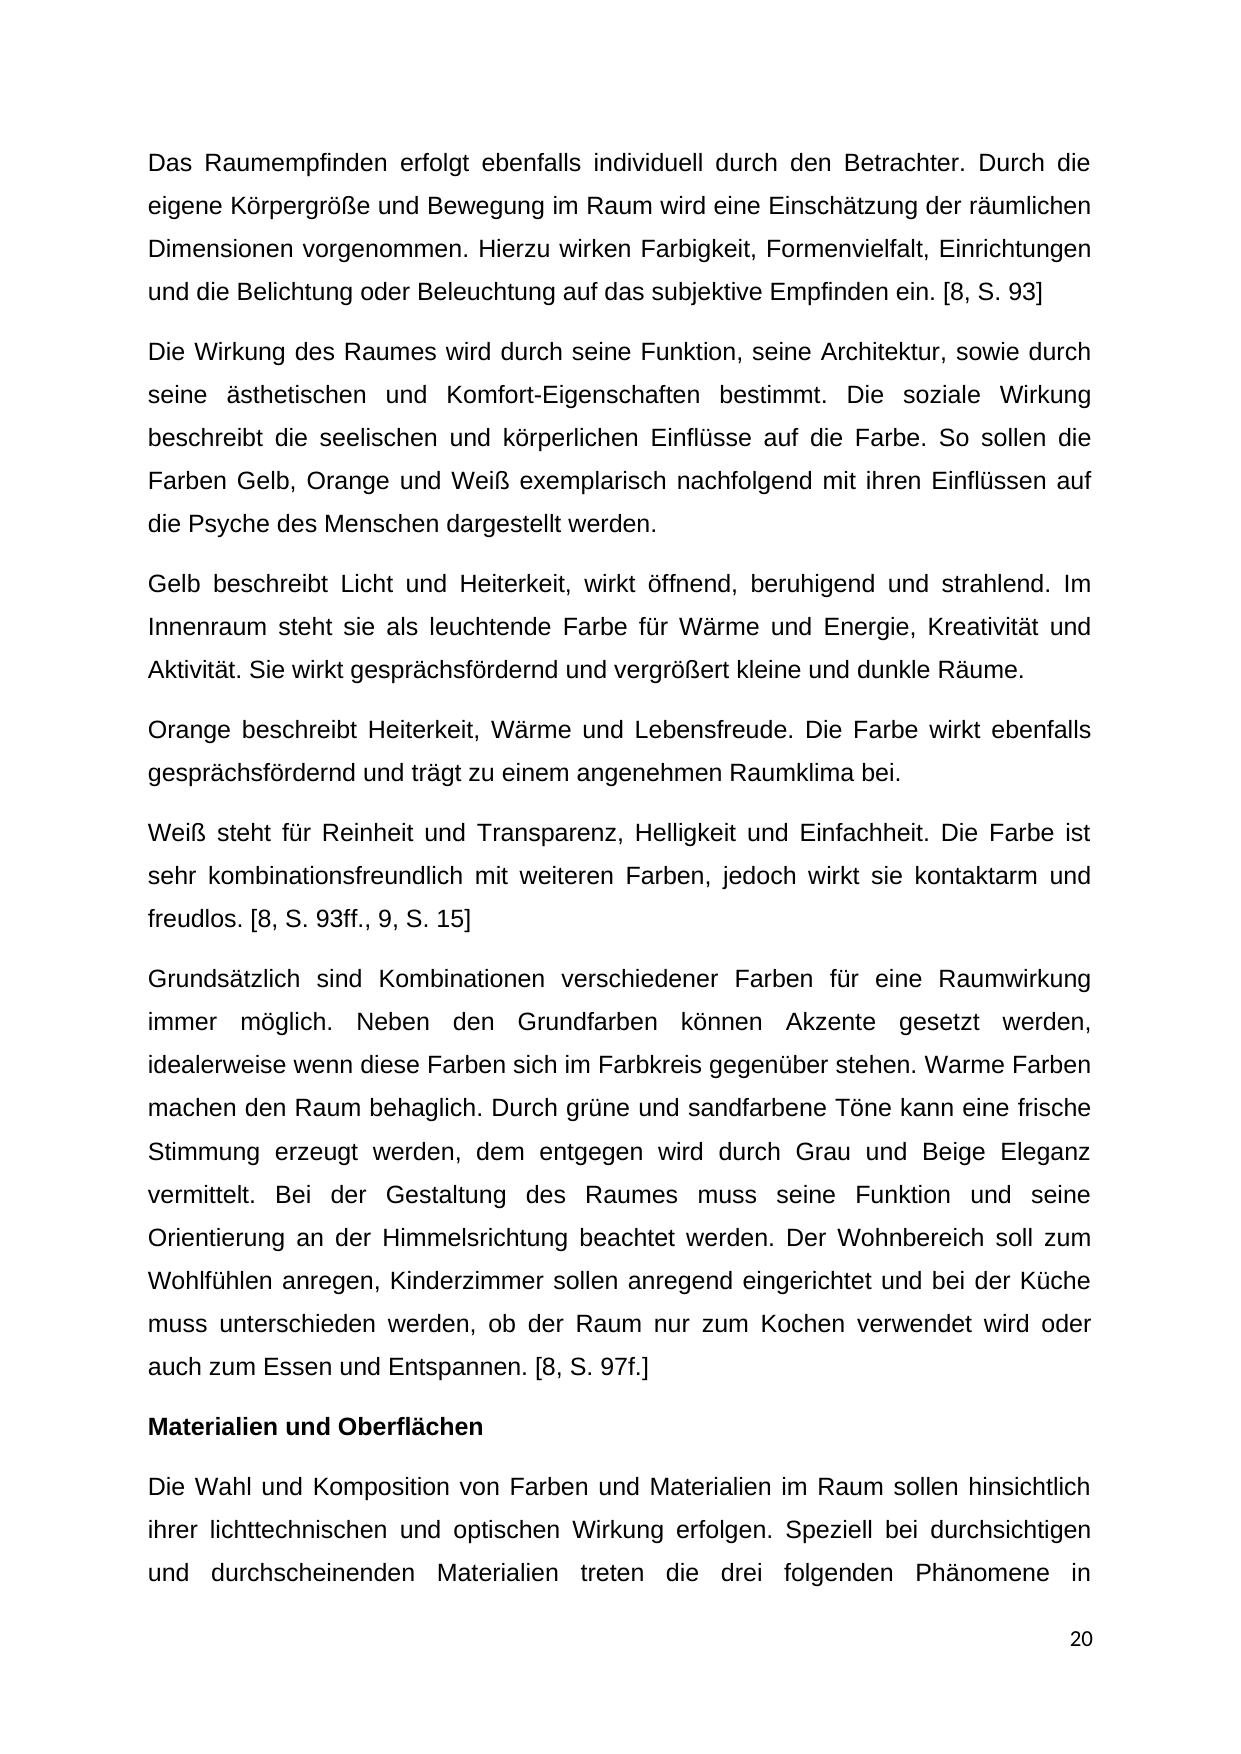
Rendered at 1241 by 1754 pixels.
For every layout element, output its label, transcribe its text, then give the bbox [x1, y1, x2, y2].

text Das Raumempfinden erfolgt ebenfalls individuell durch den Betrachter. Durch die eigene Körpergröße und Bewegung im Raum wird eine Einschätzung der räumlichen Dimensionen vorgenommen. Hierzu wirken Farbigkeit, Formenvielfalt, Einrichtungen und die Belichtung oder Beleuchtung auf das subjektive Empfinden ein. [8, S. 93] [148, 148, 1093, 306]
text Die Wirkung des Raumes wird durch seine Funktion, seine Architektur, sowie durch seine ästhetischen und Komfort-Eigenschaften bestimmt. Die soziale Wirkung beschreibt die seelischen und körperlichen Einflüsse auf die Farbe. So sollen die Farben Gelb, Orange und Weiß exemplarisch nachfolgend mit ihren Einflüssen auf die Psyche des Menschen dargestellt werden. [148, 337, 1093, 538]
text Materialien und Oberflächen [148, 1412, 1093, 1441]
text Gelb beschreibt Licht und Heiterkeit, wirkt öffnend, beruhigend und strahlend. Im Innenraum steht sie als leuchtende Farbe für Wärme und Energie, Kreativität und Aktivität. Sie wirkt gesprächsfördernd und vergrößert kleine und dunkle Räume. [148, 569, 1093, 684]
text Orange beschreibt Heiterkeit, Wärme und Lebensfreude. Die Farbe wirkt ebenfalls gesprächsfördernd und trägt zu einem angenehmen Raumklima bei. [148, 715, 1093, 787]
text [148, 1472, 1093, 1587]
text Weiß steht für Reinheit und Transparenz, Helligkeit und Einfachheit. Die Farbe ist sehr kombinationsfreundlich mit weiteren Farben, jedoch wirkt sie kontaktarm und freudlos. [8, S. 93ff., 9, S. 15] [148, 818, 1093, 933]
text Grundsätzlich sind Kombinationen verschiedener Farben für eine Raumwirkung immer möglich. Neben den Grundfarben können Akzente gesetzt werden, idealerweise wenn diese Farben sich im Farbkreis gegenüber stehen. Warme Farben machen den Raum behaglich. Durch grüne und sandfarbene Töne kann eine frische Stimmung erzeugt werden, dem entgegen wird durch Grau und Beige Eleganz vermittelt. Bei der Gestaltung des Raumes muss seine Funktion und seine Orientierung an der Himmelsrichtung beachtet werden. Der Wohnbereich soll zum Wohlfühlen anregen, Kinderzimmer sollen anregend eingerichtet und bei der Küche muss unterschieden werden, ob der Raum nur zum Kochen verwendet wird oder auch zum Essen und Entspannen. [8, S. 97f.] [148, 964, 1093, 1381]
